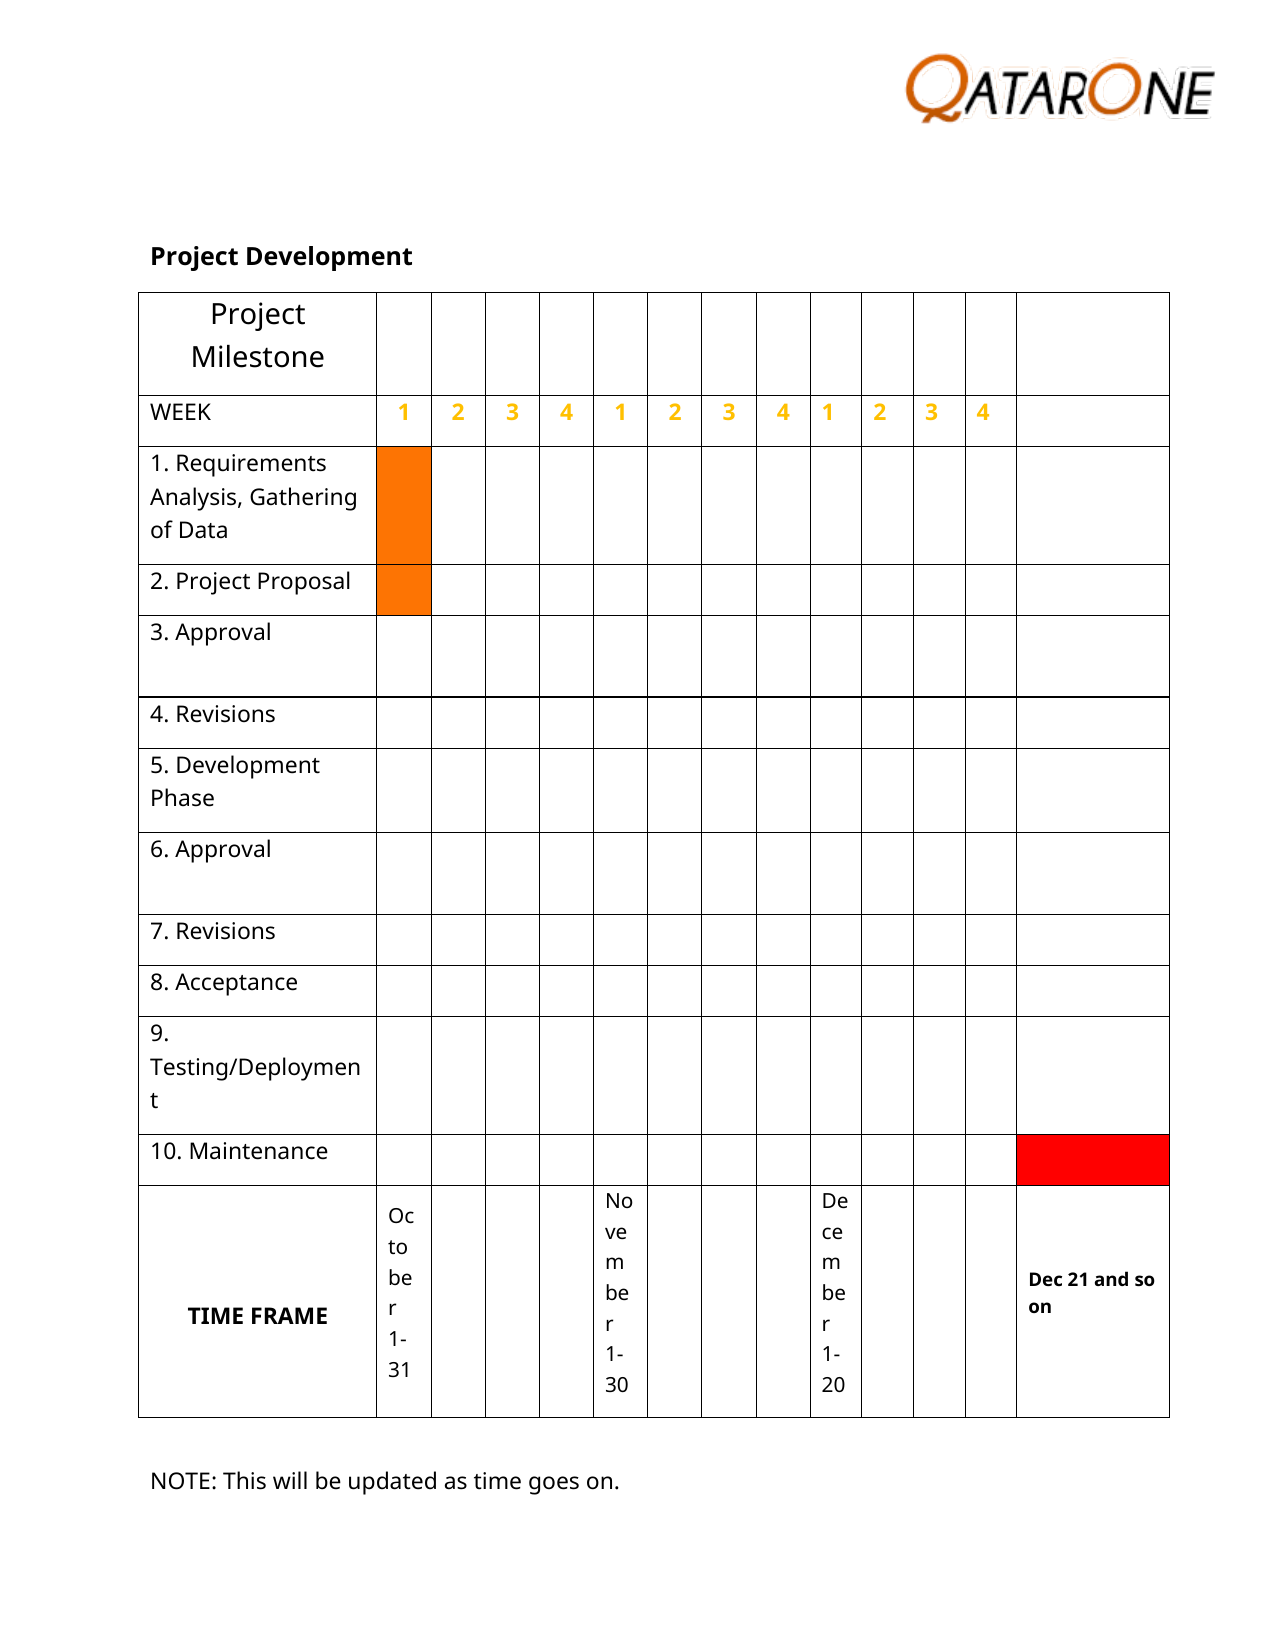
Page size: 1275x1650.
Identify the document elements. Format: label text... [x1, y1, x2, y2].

table_cell [1017, 396, 1169, 446]
table_cell [432, 1017, 485, 1134]
table_cell [757, 698, 810, 747]
table_cell [757, 833, 810, 913]
table_cell [966, 616, 1016, 696]
table_cell [811, 915, 861, 964]
table_cell Dec 21 and so on [1017, 1186, 1169, 1417]
table_cell [648, 447, 701, 564]
table_cell [966, 915, 1016, 964]
table_cell [757, 1135, 810, 1185]
table_cell [757, 447, 810, 564]
table_cell [757, 749, 810, 832]
table_cell [702, 447, 756, 564]
table_cell [648, 1017, 701, 1134]
table_cell [811, 1135, 861, 1185]
table_cell [862, 749, 913, 832]
table_cell November 1-30 [594, 1186, 647, 1417]
table_cell [1017, 447, 1169, 564]
table_cell [377, 1135, 431, 1185]
table_cell [486, 698, 539, 747]
table_cell [966, 749, 1016, 832]
table_cell [914, 616, 965, 696]
table_cell [1017, 565, 1169, 615]
table_cell December 1-20 [811, 1186, 861, 1417]
table_cell [377, 698, 431, 747]
table_cell [862, 698, 913, 747]
table_cell [377, 565, 431, 615]
table_cell [757, 1186, 810, 1417]
text NOTE: This will be updated as time goes on. [150, 1465, 1125, 1496]
table_cell [432, 966, 485, 1016]
table_cell [648, 1186, 701, 1417]
table_cell [377, 616, 431, 696]
table_cell [648, 1135, 701, 1185]
table_cell [811, 966, 861, 1016]
table_cell [432, 833, 485, 913]
table_cell [432, 915, 485, 964]
table_header [594, 293, 647, 394]
table_cell [914, 447, 965, 564]
table_header [1017, 293, 1169, 394]
table_header [862, 293, 913, 394]
table_cell [702, 915, 756, 964]
table_cell 2 [862, 396, 913, 446]
table_cell 1 [594, 396, 647, 446]
table_cell [540, 833, 593, 913]
table_cell [594, 833, 647, 913]
table_cell [862, 1135, 913, 1185]
table_cell [811, 698, 861, 747]
table_cell [377, 833, 431, 913]
table_cell [540, 915, 593, 964]
table_cell [702, 1017, 756, 1134]
table_cell [966, 565, 1016, 615]
table_cell [811, 616, 861, 696]
table_cell WEEK [139, 396, 376, 446]
table_cell [914, 1017, 965, 1134]
table_cell [757, 1017, 810, 1134]
table_cell [594, 1135, 647, 1185]
table_cell [648, 966, 701, 1016]
table_cell [594, 749, 647, 832]
table_cell [1017, 833, 1169, 913]
table_cell [914, 966, 965, 1016]
table_cell [811, 749, 861, 832]
table_cell [540, 447, 593, 564]
table_cell [811, 1017, 861, 1134]
table_cell [648, 749, 701, 832]
picture [875, 43, 1250, 131]
table_cell 6. Approval [139, 833, 376, 913]
table_cell [914, 1135, 965, 1185]
table_cell [1017, 749, 1169, 832]
table_cell [486, 565, 539, 615]
table_cell [432, 565, 485, 615]
table_cell 4. Revisions [139, 698, 376, 747]
table_cell [966, 698, 1016, 747]
table_cell TIME FRAME [139, 1186, 376, 1417]
table_cell [1017, 616, 1169, 696]
table_cell [648, 833, 701, 913]
table_cell [702, 833, 756, 913]
table_cell [648, 915, 701, 964]
table_cell [377, 447, 431, 564]
table_cell [966, 1135, 1016, 1185]
table_cell [811, 833, 861, 913]
table_cell [486, 966, 539, 1016]
table_cell [486, 833, 539, 913]
table_header [757, 293, 810, 394]
table_cell [1017, 915, 1169, 964]
table_cell [811, 447, 861, 564]
table_cell 4 [757, 396, 810, 446]
table_cell [1017, 966, 1169, 1016]
table_cell 9. Testing/Deployment [139, 1017, 376, 1134]
table_cell 1. Requirements Analysis, Gathering of Data [139, 447, 376, 564]
table_cell [594, 1017, 647, 1134]
table_cell [1017, 1135, 1169, 1185]
table_cell [594, 447, 647, 564]
table_cell [540, 966, 593, 1016]
table_cell 5. Development Phase [139, 749, 376, 832]
table_cell 2 [648, 396, 701, 446]
table_cell [594, 565, 647, 615]
table_cell 2 [432, 396, 485, 446]
table_cell [757, 616, 810, 696]
table_cell [702, 1135, 756, 1185]
table_cell [757, 565, 810, 615]
table_cell [648, 616, 701, 696]
table_cell 7. Revisions [139, 915, 376, 964]
table_cell 3. Approval [139, 616, 376, 696]
table_cell [914, 749, 965, 832]
table_header [648, 293, 701, 394]
table_cell [966, 447, 1016, 564]
table_cell [486, 1135, 539, 1185]
table_cell [540, 698, 593, 747]
table_cell [540, 1186, 593, 1417]
table_cell [702, 565, 756, 615]
table_header [914, 293, 965, 394]
table_cell [377, 966, 431, 1016]
table_cell [811, 565, 861, 615]
table_cell [702, 1186, 756, 1417]
table_cell [966, 966, 1016, 1016]
table_cell [540, 565, 593, 615]
table_cell [757, 915, 810, 964]
table_cell [648, 698, 701, 747]
table_cell [377, 749, 431, 832]
table_cell 4 [966, 396, 1016, 446]
table_cell [757, 966, 810, 1016]
table_cell [862, 966, 913, 1016]
table_cell [432, 1186, 485, 1417]
table_cell 3 [702, 396, 756, 446]
table_cell [594, 698, 647, 747]
table_cell [486, 1017, 539, 1134]
table_cell 3 [486, 396, 539, 446]
table_cell [1017, 1017, 1169, 1134]
table_cell [432, 1135, 485, 1185]
table_cell October 1-31 [377, 1186, 431, 1417]
table_header [486, 293, 539, 394]
table_cell [862, 833, 913, 913]
table_cell [702, 698, 756, 747]
table_cell [432, 698, 485, 747]
table_cell [377, 915, 431, 964]
table_cell [432, 749, 485, 832]
table_cell [486, 616, 539, 696]
table_cell [914, 915, 965, 964]
table_cell [540, 616, 593, 696]
table_cell 1 [377, 396, 431, 446]
table_cell [966, 1017, 1016, 1134]
table_cell [862, 1017, 913, 1134]
table_cell [648, 565, 701, 615]
table_cell [862, 1186, 913, 1417]
table_cell [486, 447, 539, 564]
table_cell 1 [811, 396, 861, 446]
table_cell [432, 616, 485, 696]
table_cell [540, 1017, 593, 1134]
table_cell [862, 447, 913, 564]
table_header Project Milestone [139, 293, 376, 394]
table_cell 8. Acceptance [139, 966, 376, 1016]
table_header [377, 293, 431, 394]
table_cell 3 [914, 396, 965, 446]
table_cell [702, 749, 756, 832]
table_cell [862, 616, 913, 696]
table_cell [540, 1135, 593, 1185]
table_cell 10. Maintenance [139, 1135, 376, 1185]
table_cell [914, 565, 965, 615]
table_cell [594, 616, 647, 696]
table_cell [432, 447, 485, 564]
table_cell [914, 1186, 965, 1417]
table_header [702, 293, 756, 394]
table_cell 2. Project Proposal [139, 565, 376, 615]
table_cell [914, 698, 965, 747]
table_cell [486, 915, 539, 964]
table_header [432, 293, 485, 394]
table_cell [1017, 698, 1169, 747]
table_cell [486, 749, 539, 832]
table_cell [486, 1186, 539, 1417]
table_cell [594, 966, 647, 1016]
text Project Development [150, 239, 1125, 273]
table_cell [862, 565, 913, 615]
table_cell [862, 915, 913, 964]
table_cell [702, 616, 756, 696]
table_cell [377, 1017, 431, 1134]
table_cell [702, 966, 756, 1016]
table_cell [914, 833, 965, 913]
table_cell 4 [540, 396, 593, 446]
table_cell [540, 749, 593, 832]
table_header [966, 293, 1016, 394]
table_cell [594, 915, 647, 964]
table_header [811, 293, 861, 394]
table_cell [966, 833, 1016, 913]
table_cell [966, 1186, 1016, 1417]
table_header [540, 293, 593, 394]
